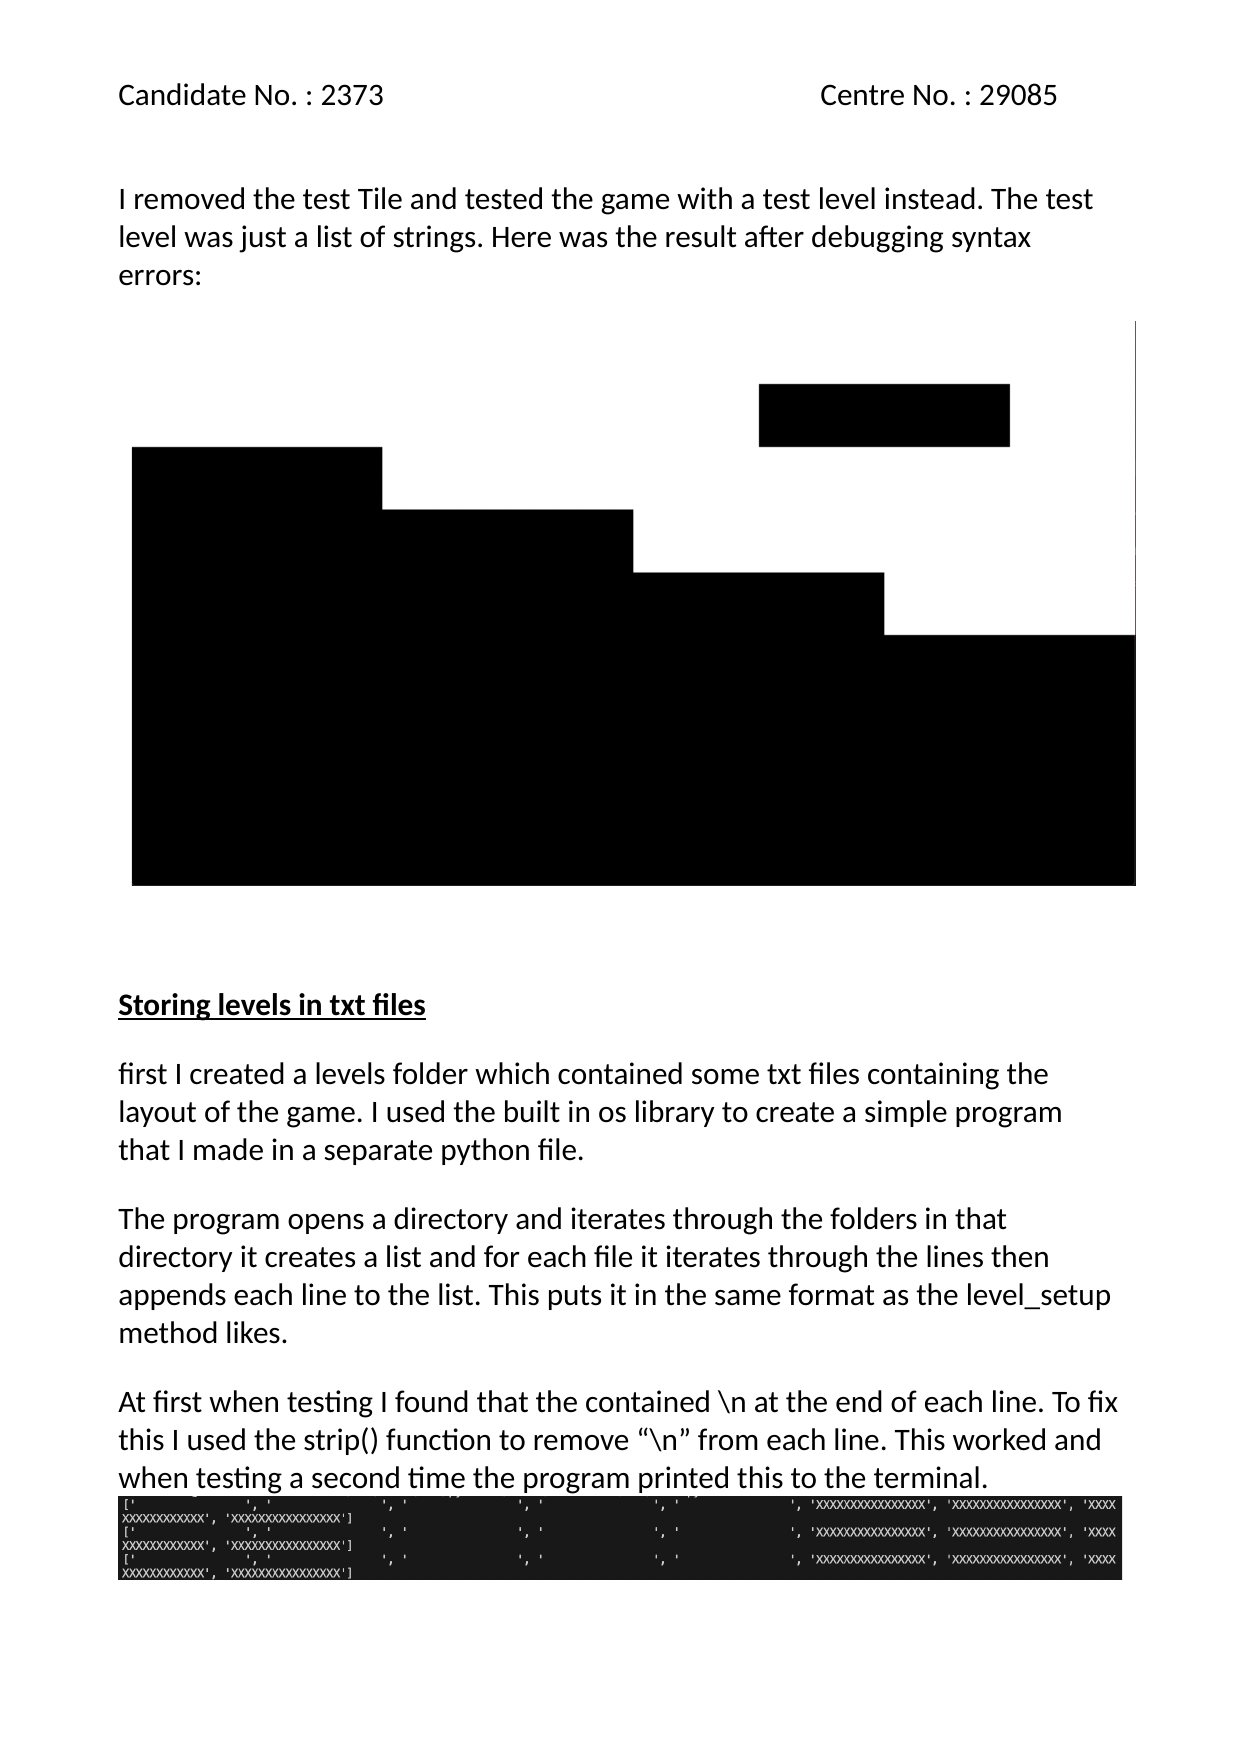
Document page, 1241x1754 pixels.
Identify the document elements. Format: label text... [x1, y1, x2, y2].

text Storing levels in txt files [118, 985, 1122, 1023]
text I removed the test Tile and tested the game with a test level instead. The test level was just a list of strings. Here was the result after debugging syntax errors: [118, 179, 1122, 293]
text The program opens a directory and iterates through the folders in that directory it creates a list and for each file it iterates through the lines then appends each line to the list. This puts it in the same format as the level_setup method likes. [118, 1199, 1122, 1351]
text At first when testing I found that the contained \n at the end of each line. To fix this I used the strip() function to remove “\n” from each line. This worked and when testing a second time the program printed this to the terminal. [118, 1382, 1122, 1496]
picture [131, 321, 1136, 886]
picture [118, 1496, 1123, 1580]
text first I created a levels folder which contained some txt files containing the layout of the game. I used the built in os library to create a simple program that I made in a separate python file. [118, 1054, 1122, 1168]
